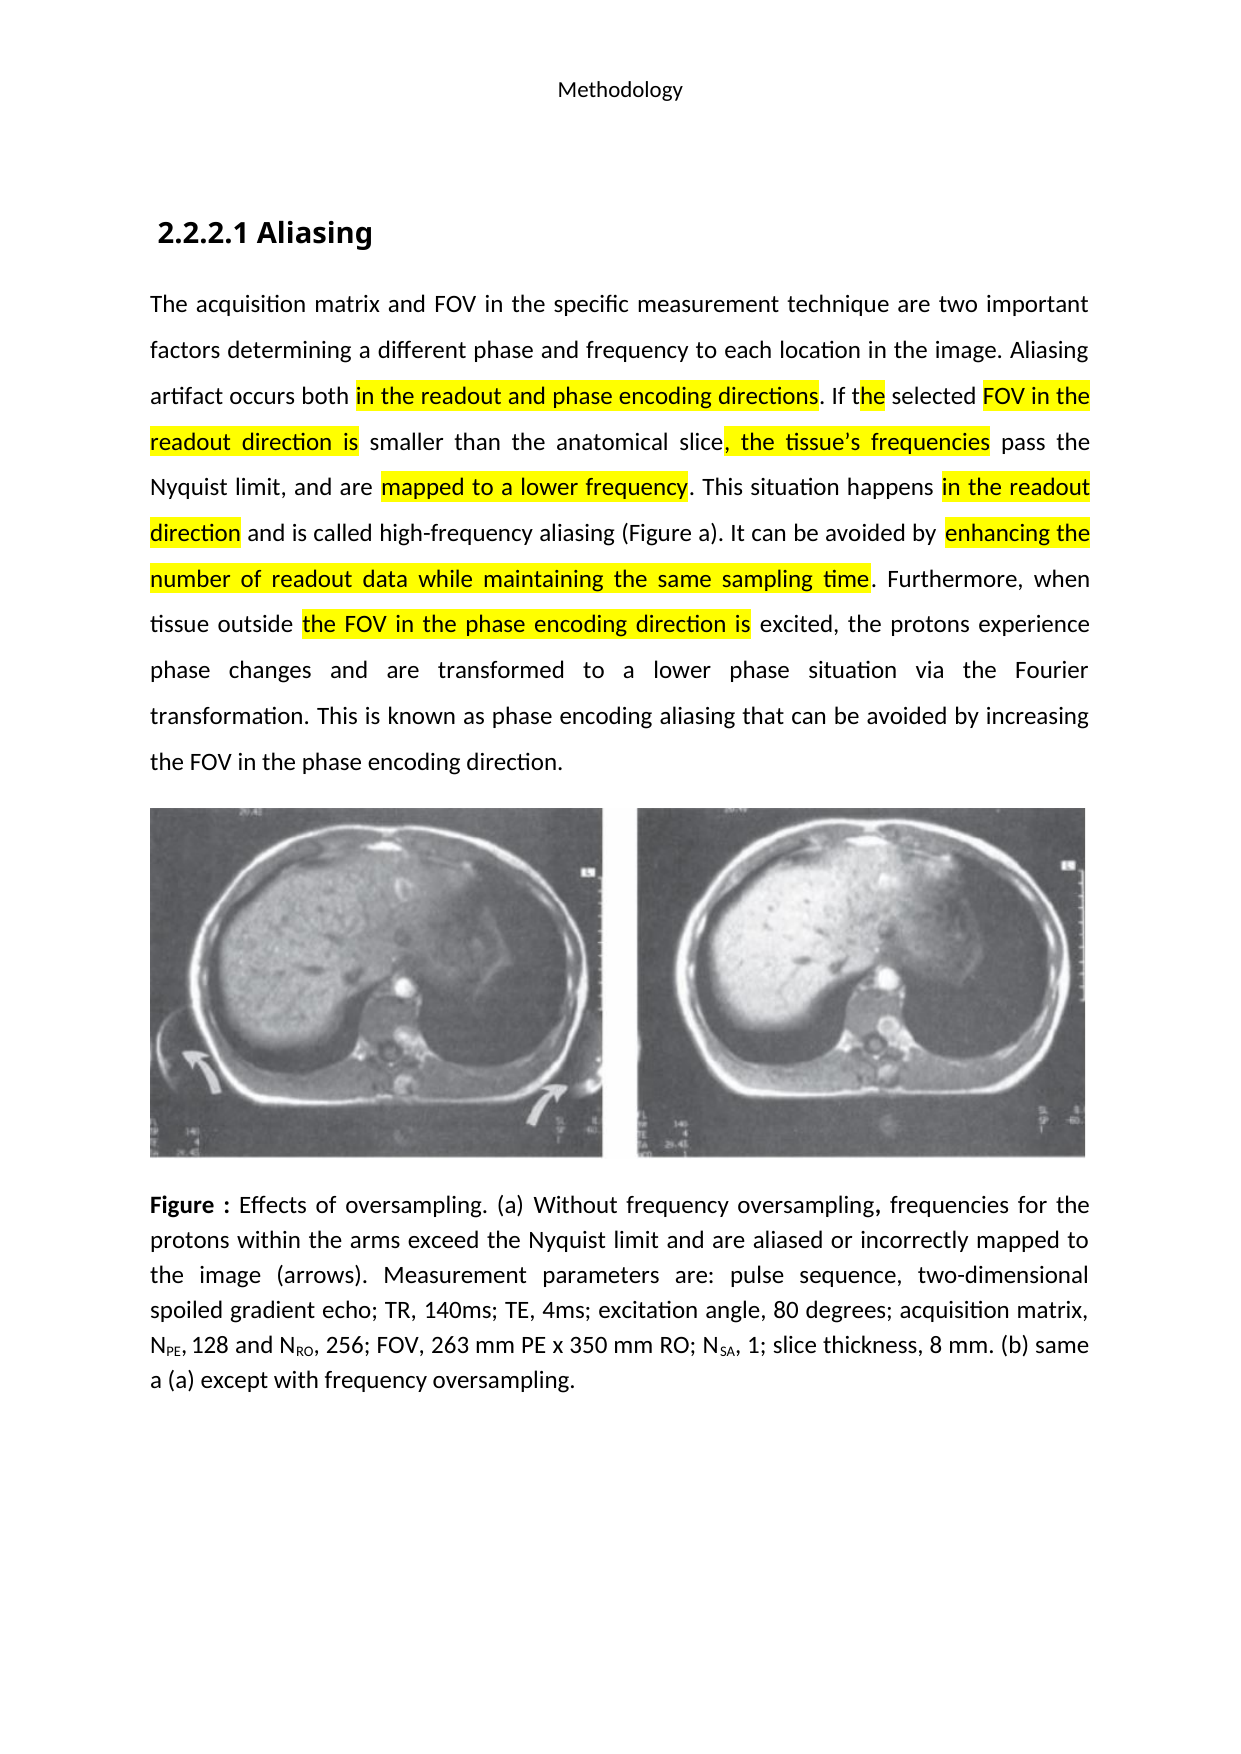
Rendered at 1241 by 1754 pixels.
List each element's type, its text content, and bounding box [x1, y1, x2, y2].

text Figure : Effects of oversampling. (a) Without frequency oversampling, frequencies for the protons within the arms exceed the Nyquist limit and are aliased or incorrectly mapped to the image (arrows). Measurement parameters are: pulse sequence, two-dimensional spoiled gradient echo; TR, 140ms; TE, 4ms; excitation angle, 80 degrees; acquisition matrix, NPE, 128 and NRO, 256; FOV, 263 mm PE x 350 mm RO; NSA, 1; slice thickness, 8 mm. (b) same a (a) except with frequency oversampling. [150, 1189, 1090, 1395]
text The acquisition matrix and FOV in the specific measurement technique are two important factors determining a different phase and frequency to each location in the image. Aliasing artifact occurs both in the readout and phase encoding directions. If the selected FOV in the readout direction is smaller than the anatomical slice, the tissue’s frequencies pass the Nyquist limit, and are mapped to a lower frequency. This situation happens in the readout direction and is called high-frequency aliasing (Figure a). It can be avoided by enhancing the number of readout data while maintaining the same sampling time. Furthermore, when tissue outside the FOV in the phase encoding direction is excited, the protons experience phase changes and are transformed to a lower phase situation via the Fourier transformation. This is known as phase encoding aliasing that can be avoided by increasing the FOV in the phase encoding direction. [150, 288, 1090, 776]
text 2.2.2.1 Aliasing [150, 212, 1090, 252]
picture [150, 808, 1086, 1159]
